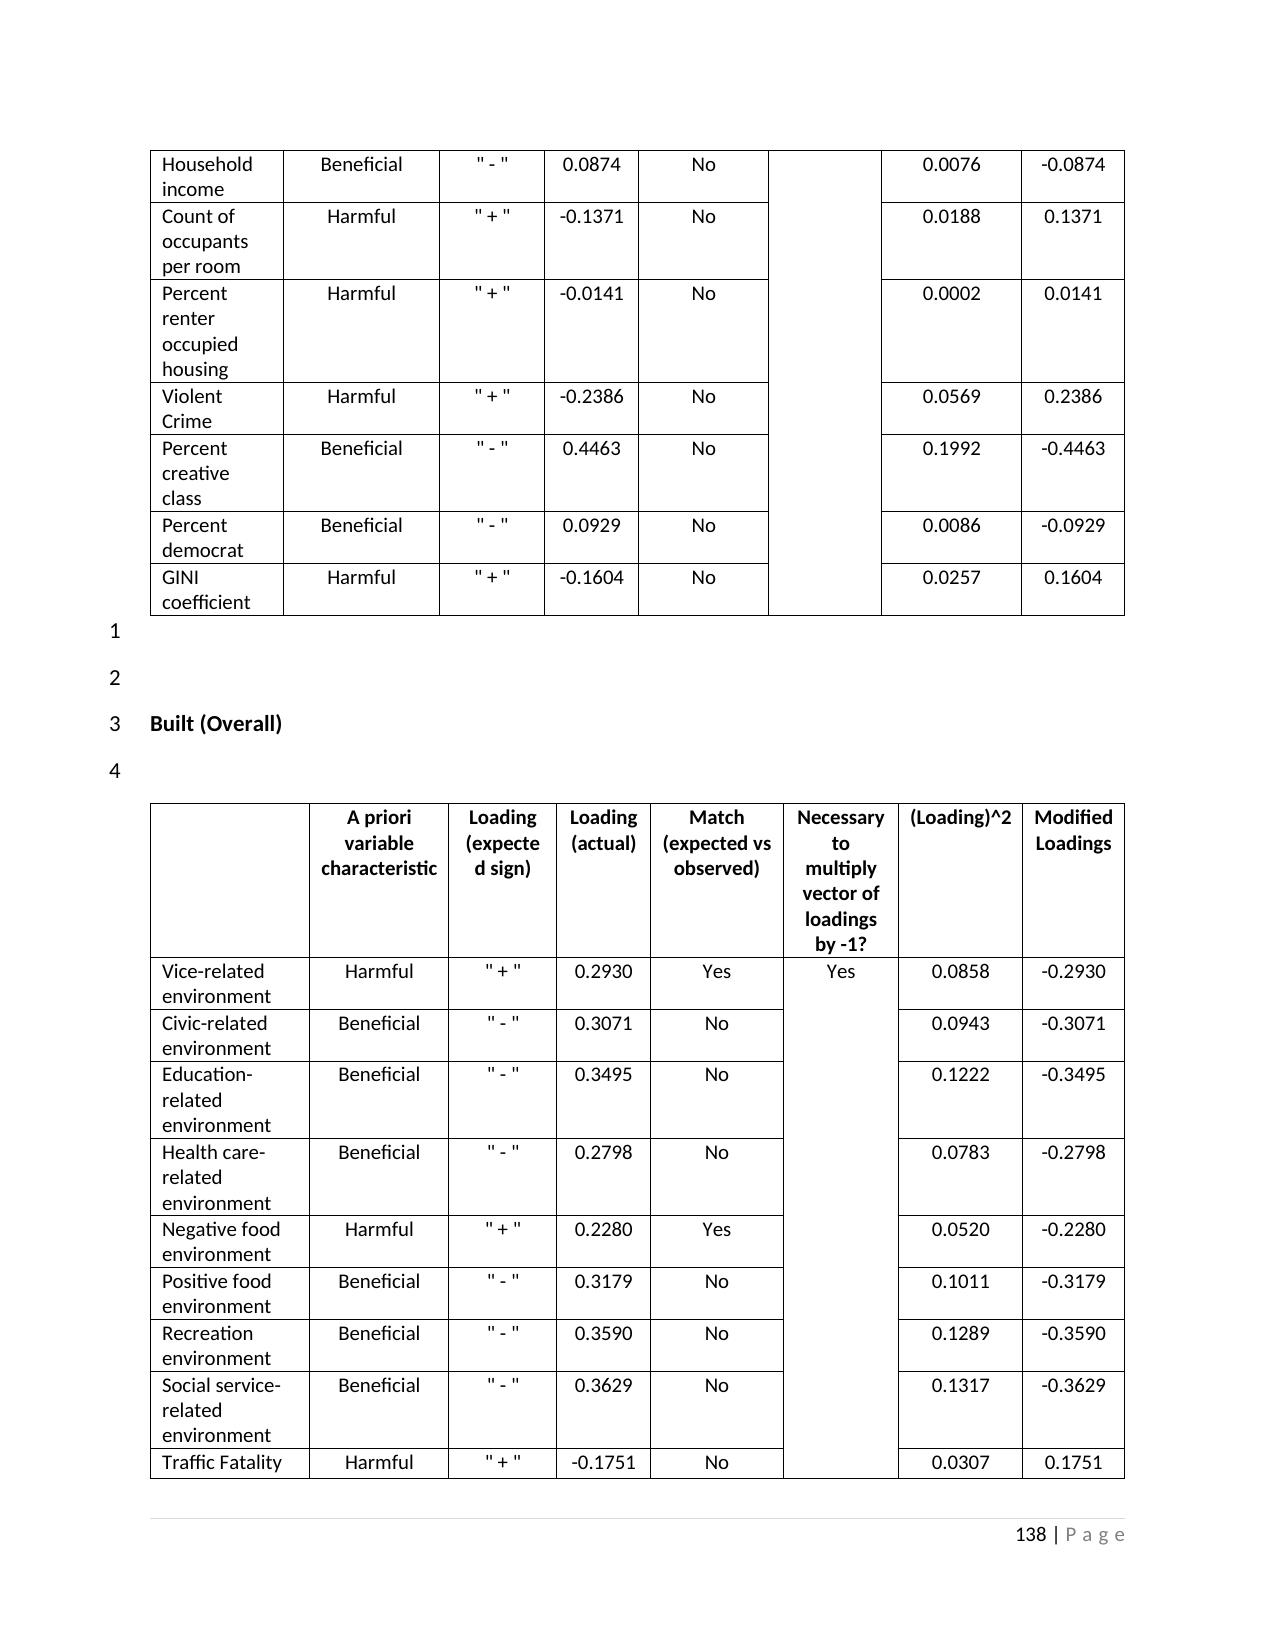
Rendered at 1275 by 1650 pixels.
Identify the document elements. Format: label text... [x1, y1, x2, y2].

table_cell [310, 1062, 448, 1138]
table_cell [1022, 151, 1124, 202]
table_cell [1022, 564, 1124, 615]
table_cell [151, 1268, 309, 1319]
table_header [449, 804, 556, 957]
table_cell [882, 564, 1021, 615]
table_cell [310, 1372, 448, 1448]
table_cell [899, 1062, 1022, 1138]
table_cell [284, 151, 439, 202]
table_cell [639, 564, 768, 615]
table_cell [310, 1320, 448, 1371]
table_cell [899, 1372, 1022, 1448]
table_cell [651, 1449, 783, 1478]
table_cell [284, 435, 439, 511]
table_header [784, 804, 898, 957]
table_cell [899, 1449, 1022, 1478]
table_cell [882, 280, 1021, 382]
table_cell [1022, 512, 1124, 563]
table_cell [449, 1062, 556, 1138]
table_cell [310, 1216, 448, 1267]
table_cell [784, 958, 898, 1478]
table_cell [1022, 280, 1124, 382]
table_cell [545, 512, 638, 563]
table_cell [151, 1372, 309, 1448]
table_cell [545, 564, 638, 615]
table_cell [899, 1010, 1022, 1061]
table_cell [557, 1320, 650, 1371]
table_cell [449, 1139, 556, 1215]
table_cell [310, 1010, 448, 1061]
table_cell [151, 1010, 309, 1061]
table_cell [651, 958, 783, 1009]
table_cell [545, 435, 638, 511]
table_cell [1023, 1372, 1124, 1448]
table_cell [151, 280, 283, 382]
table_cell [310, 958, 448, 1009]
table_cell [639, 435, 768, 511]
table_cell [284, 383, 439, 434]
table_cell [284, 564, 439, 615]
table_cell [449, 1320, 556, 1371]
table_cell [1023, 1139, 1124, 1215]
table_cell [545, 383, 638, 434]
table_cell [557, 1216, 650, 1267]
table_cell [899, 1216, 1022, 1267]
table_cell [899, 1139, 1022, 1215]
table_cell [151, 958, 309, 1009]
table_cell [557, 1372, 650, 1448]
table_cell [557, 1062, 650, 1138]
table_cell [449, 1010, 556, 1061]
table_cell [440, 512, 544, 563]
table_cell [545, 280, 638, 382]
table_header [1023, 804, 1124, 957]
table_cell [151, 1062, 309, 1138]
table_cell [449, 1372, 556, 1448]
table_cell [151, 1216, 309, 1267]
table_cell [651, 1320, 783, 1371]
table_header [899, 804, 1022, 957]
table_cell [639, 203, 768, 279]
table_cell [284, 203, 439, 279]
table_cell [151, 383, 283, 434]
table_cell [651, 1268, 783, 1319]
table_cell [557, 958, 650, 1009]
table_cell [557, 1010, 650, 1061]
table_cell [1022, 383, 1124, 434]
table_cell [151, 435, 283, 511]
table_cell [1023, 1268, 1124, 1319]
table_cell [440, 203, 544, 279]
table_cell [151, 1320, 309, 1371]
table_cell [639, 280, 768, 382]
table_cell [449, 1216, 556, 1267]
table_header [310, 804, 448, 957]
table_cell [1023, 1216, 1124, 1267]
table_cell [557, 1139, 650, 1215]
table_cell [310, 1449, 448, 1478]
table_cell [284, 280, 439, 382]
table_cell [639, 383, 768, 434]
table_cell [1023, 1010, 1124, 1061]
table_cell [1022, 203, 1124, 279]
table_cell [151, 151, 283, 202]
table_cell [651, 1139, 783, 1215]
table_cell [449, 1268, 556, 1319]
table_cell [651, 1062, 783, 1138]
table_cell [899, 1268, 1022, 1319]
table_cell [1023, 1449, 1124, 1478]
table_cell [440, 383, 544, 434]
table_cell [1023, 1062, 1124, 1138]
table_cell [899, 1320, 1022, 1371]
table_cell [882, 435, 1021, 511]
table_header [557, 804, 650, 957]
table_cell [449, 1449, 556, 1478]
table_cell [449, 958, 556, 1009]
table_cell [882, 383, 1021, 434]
text Built (Overall) [150, 709, 1125, 738]
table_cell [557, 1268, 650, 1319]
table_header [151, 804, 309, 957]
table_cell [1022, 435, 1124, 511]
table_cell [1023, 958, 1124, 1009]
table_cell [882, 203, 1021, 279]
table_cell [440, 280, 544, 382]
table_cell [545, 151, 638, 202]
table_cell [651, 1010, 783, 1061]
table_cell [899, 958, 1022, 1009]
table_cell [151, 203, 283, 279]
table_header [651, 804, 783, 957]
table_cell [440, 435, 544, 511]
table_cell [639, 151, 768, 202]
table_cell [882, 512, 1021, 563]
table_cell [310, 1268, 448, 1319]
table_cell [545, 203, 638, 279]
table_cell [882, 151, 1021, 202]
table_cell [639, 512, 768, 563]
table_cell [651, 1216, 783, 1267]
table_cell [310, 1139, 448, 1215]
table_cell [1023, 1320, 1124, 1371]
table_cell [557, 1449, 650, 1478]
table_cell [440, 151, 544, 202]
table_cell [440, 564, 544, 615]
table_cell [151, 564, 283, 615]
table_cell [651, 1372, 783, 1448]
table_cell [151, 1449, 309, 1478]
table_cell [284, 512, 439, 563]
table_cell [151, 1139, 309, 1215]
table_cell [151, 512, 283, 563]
